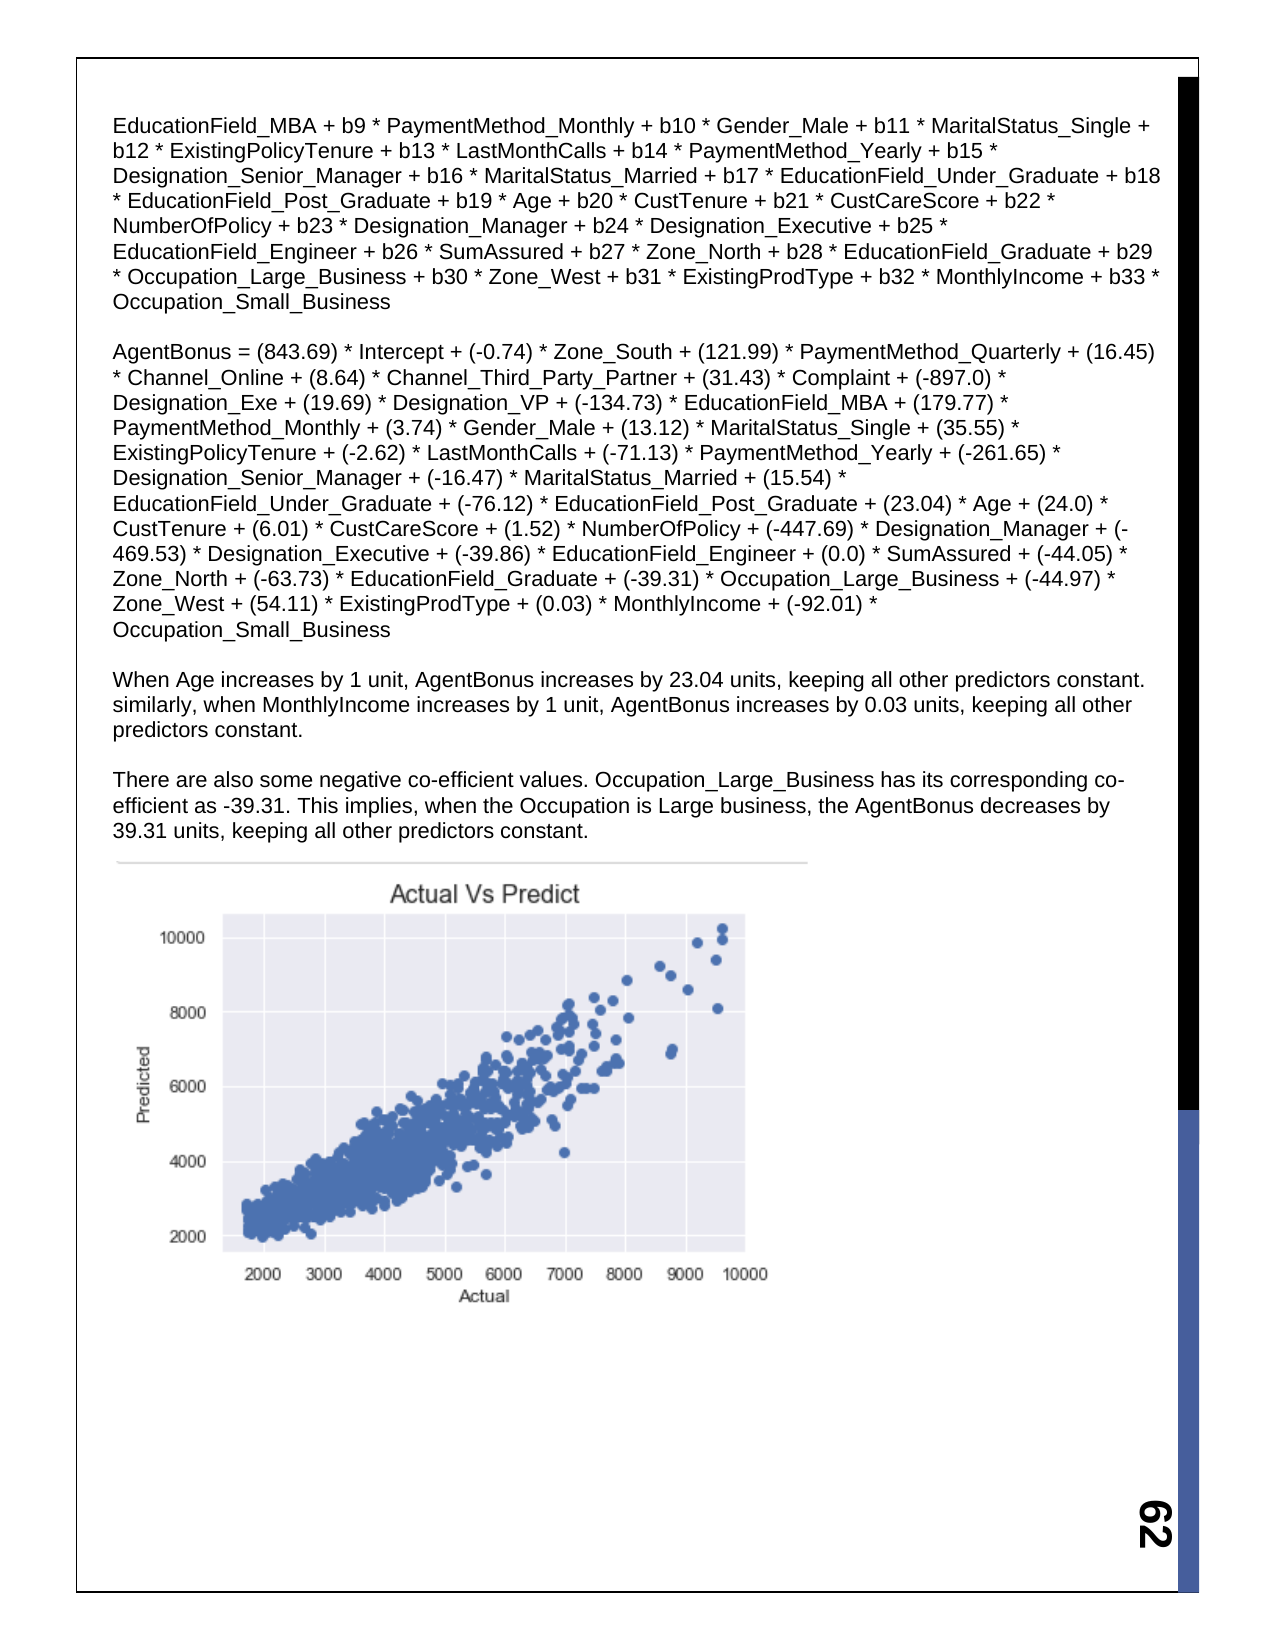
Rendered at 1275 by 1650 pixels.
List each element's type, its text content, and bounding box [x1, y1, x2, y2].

text There are also some negative co-efficient values. Occupation_Large_Business has its corresponding co-efficient as -39.31. This implies, when the Occupation is Large business, the AgentBonus decreases by 39.31 units, keeping all other predictors constant. [112, 767, 1162, 843]
picture [112, 861, 808, 1329]
text AgentBonus = (843.69) * Intercept + (-0.74) * Zone_South + (121.99) * PaymentMethod_Quarterly + (16.45) * Channel_Online + (8.64) * Channel_Third_Party_Partner + (31.43) * Complaint + (-897.0) * Designation_Exe + (19.69) * Designation_VP + (-134.73) * EducationField_MBA + (179.77) * PaymentMethod_Monthly + (3.74) * Gender_Male + (13.12) * MaritalStatus_Single + (35.55) * ExistingPolicyTenure + (-2.62) * LastMonthCalls + (-71.13) * PaymentMethod_Yearly + (-261.65) * Designation_Senior_Manager + (-16.47) * MaritalStatus_Married + (15.54) * EducationField_Under_Graduate + (-76.12) * EducationField_Post_Graduate + (23.04) * Age + (24.0) * CustTenure + (6.01) * CustCareScore + (1.52) * NumberOfPolicy + (-447.69) * Designation_Manager + (-469.53) * Designation_Executive + (-39.86) * EducationField_Engineer + (0.0) * SumAssured + (-44.05) * Zone_North + (-63.73) * EducationField_Graduate + (-39.31) * Occupation_Large_Business + (-44.97) * Zone_West + (54.11) * ExistingProdType + (0.03) * MonthlyIncome + (-92.01) * Occupation_Small_Business [112, 339, 1162, 642]
text When Age increases by 1 unit, AgentBonus increases by 23.04 units, keeping all other predictors constant. similarly, when MonthlyIncome increases by 1 unit, AgentBonus increases by 0.03 units, keeping all other predictors constant. [112, 667, 1162, 742]
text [112, 112, 1162, 314]
